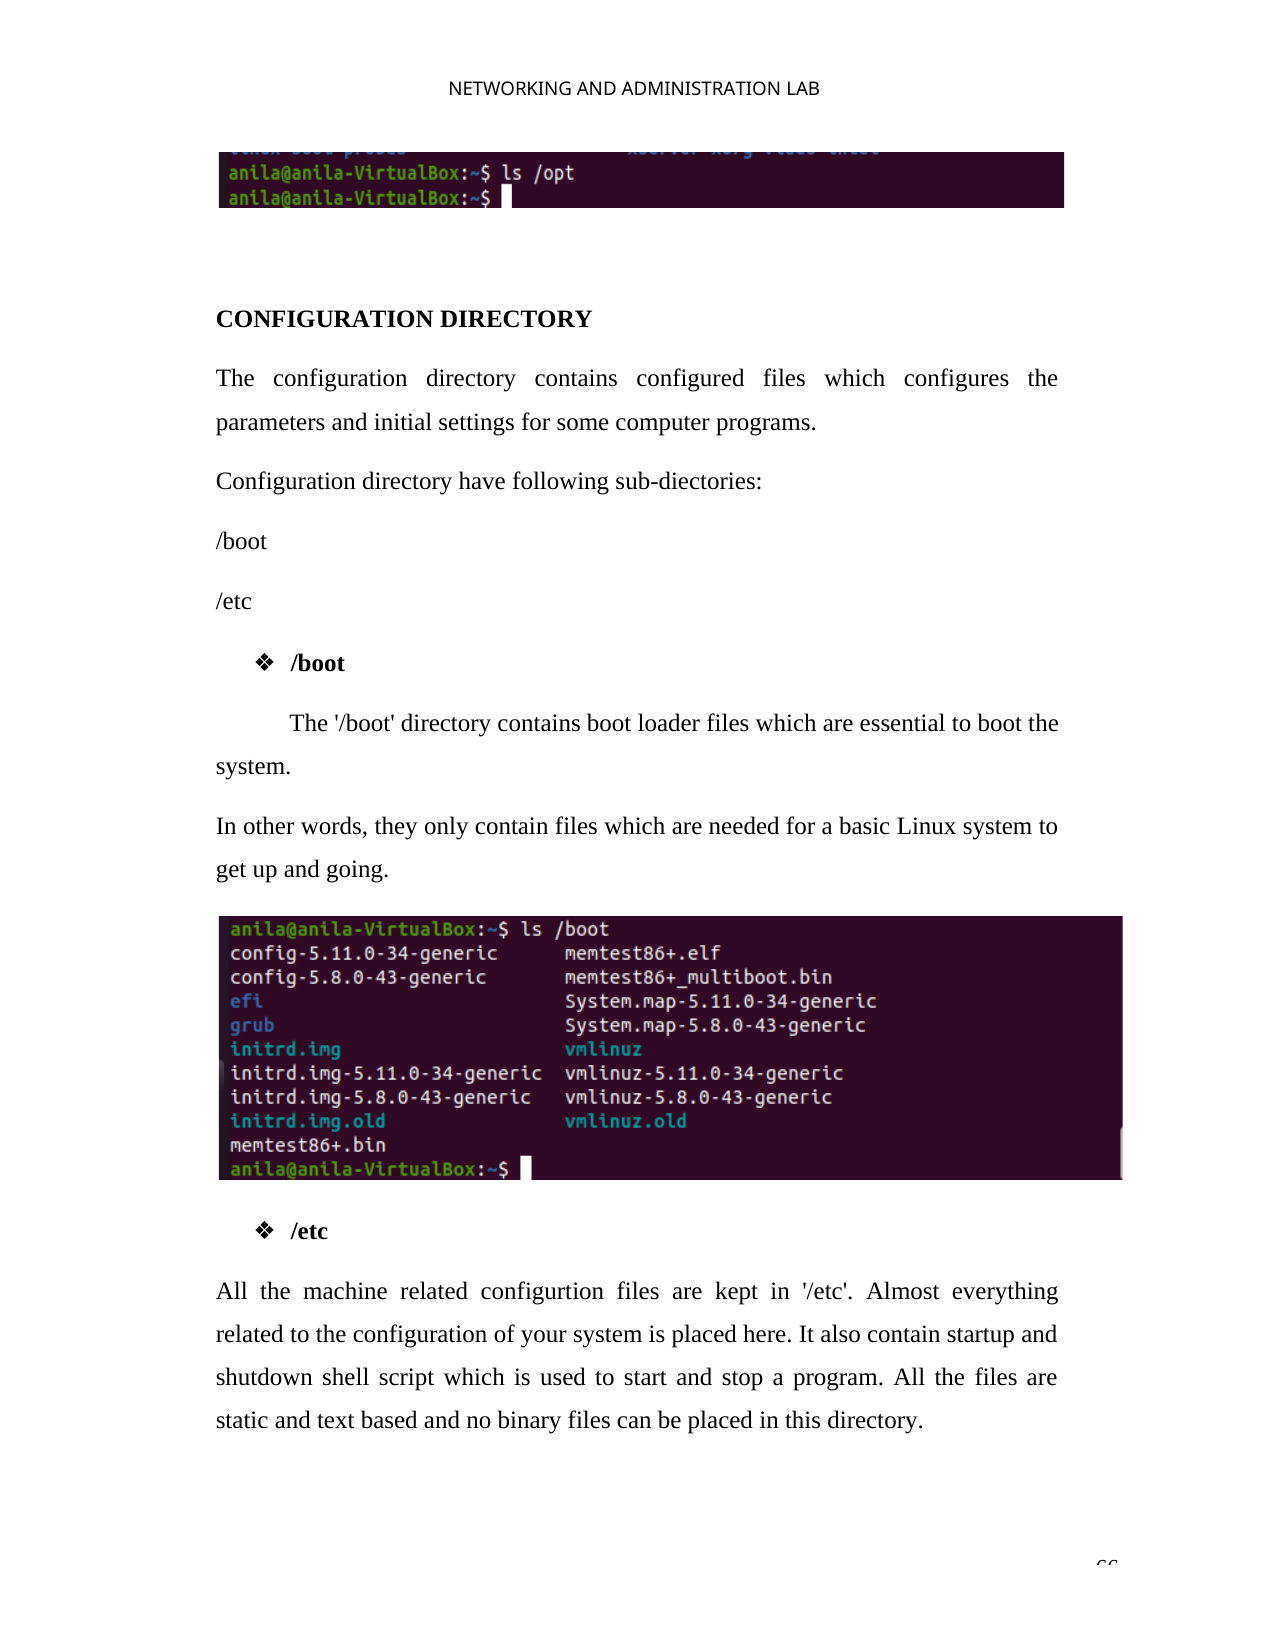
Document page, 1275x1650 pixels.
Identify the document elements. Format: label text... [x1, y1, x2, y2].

subtitle /boot [253, 644, 1275, 678]
text Configuration directory have following sub-diectories: [216, 466, 1275, 495]
text All the machine related configurtion files are kept in '/etc'. Almost everything related to the configuration of your system is placed here. It also contain startup and shutdown shell script which is used to start and stop a program. All the files are static and text based and no binary files can be placed in this directory. [216, 1276, 1058, 1434]
text /etc [216, 586, 1275, 615]
subtitle CONFIGURATION DIRECTORY [216, 304, 1275, 332]
text /boot [216, 526, 1275, 555]
text In other words, they only contain files which are needed for a basic Linux system to get up and going. [216, 811, 1059, 883]
text The configuration directory contains configured files which configures the parameters and initial settings for some computer programs. [216, 363, 1058, 435]
subtitle /etc [253, 1213, 1275, 1247]
picture [218, 152, 1065, 208]
text The '/boot' directory contains boot loader files which are essential to boot the system. [216, 708, 1061, 780]
picture [218, 916, 1123, 1180]
